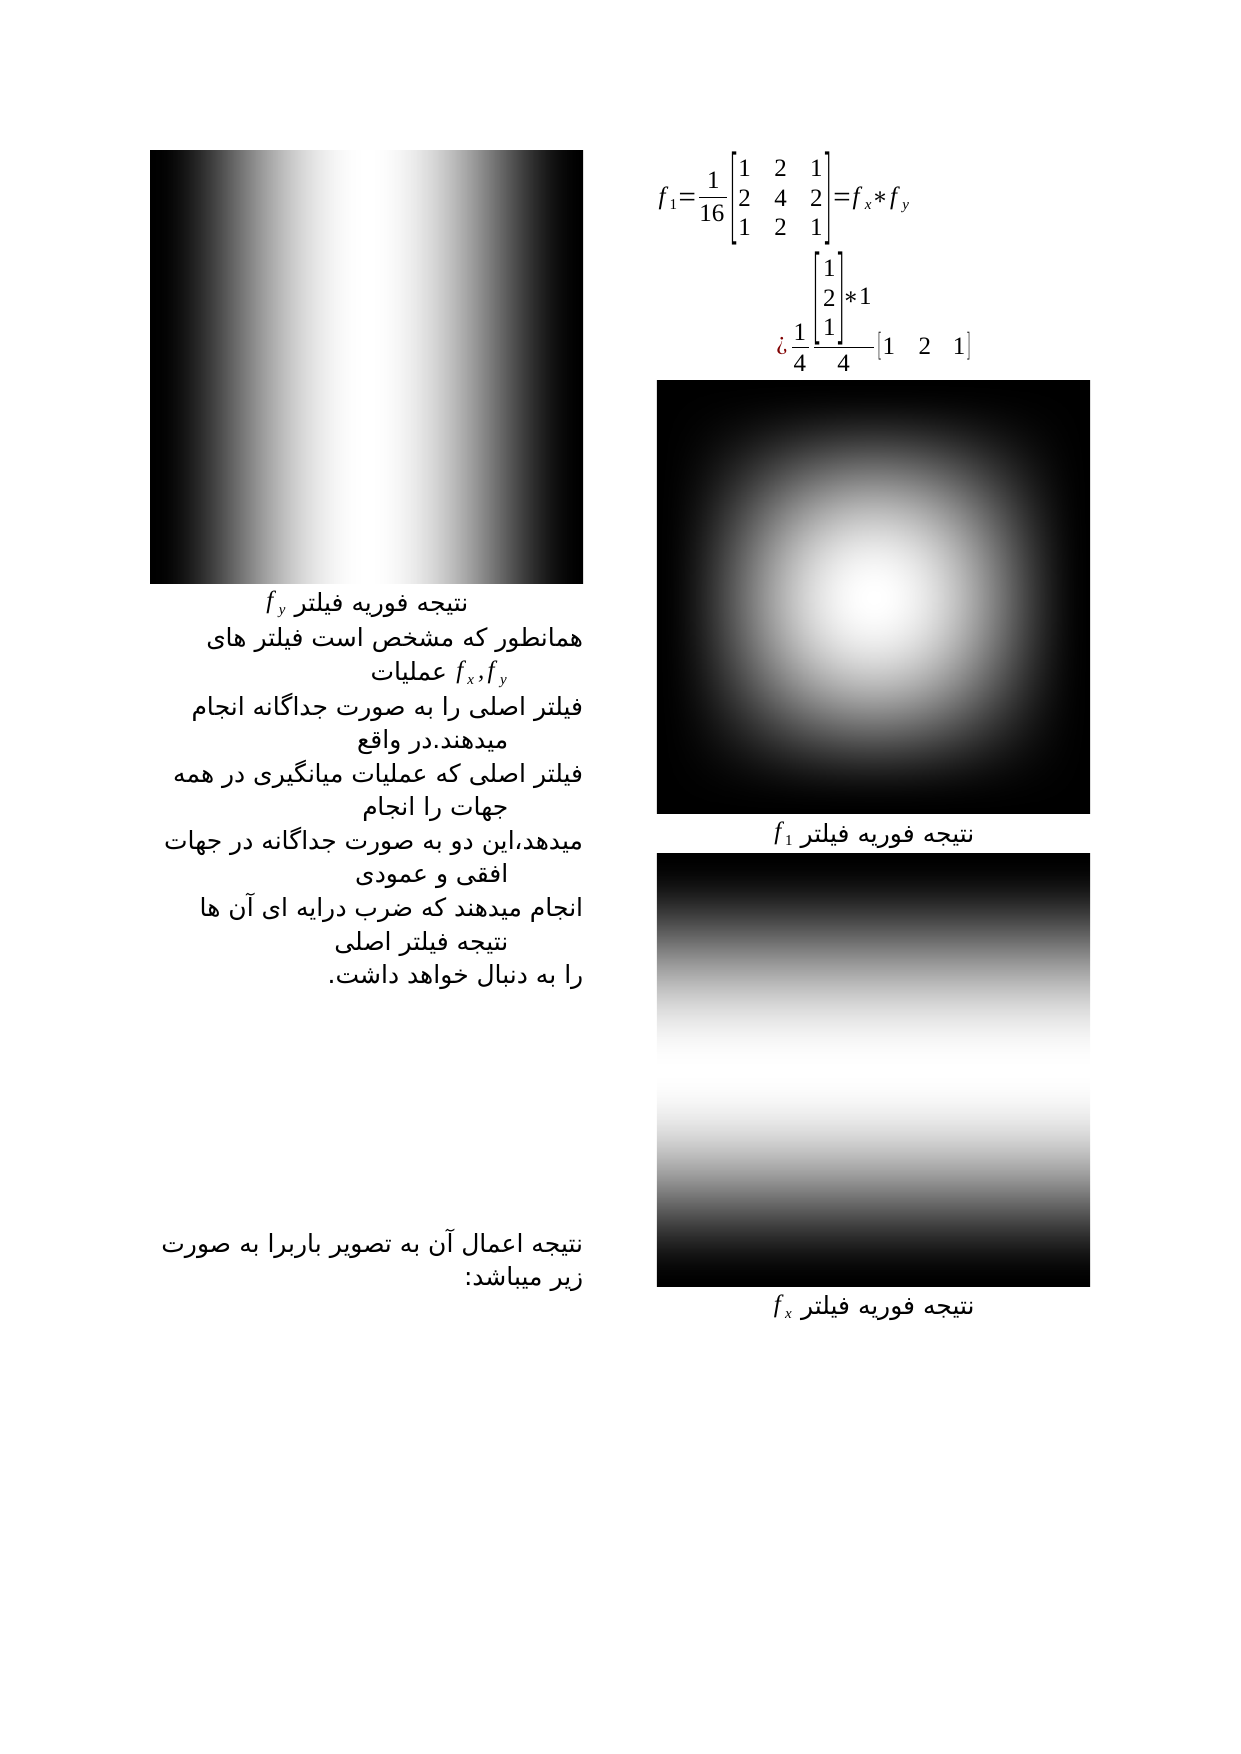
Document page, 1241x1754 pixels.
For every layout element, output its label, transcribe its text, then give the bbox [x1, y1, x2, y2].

text نتیجه اعمال آن به تصویر باربرا به صورت زیر میباشد: [150, 1229, 583, 1292]
text را به دنبال خواهد داشت. [150, 960, 583, 989]
text میدهد،این دو به صورت جداگانه در جهات افقی و عمودی [150, 826, 583, 889]
text فیلتر اصلی که عملیات میانگیری در همه جهات را انجام [150, 759, 583, 822]
text نتیجه فوریه فیلتر [657, 818, 1090, 849]
picture [150, 150, 584, 584]
picture [656, 380, 1091, 814]
text انجام میدهند که ضرب درایه ای آن ها نتیجه فیلتر اصلی [150, 893, 583, 956]
picture [656, 853, 1091, 1287]
text نتیجه فوریه فیلتر [150, 587, 583, 618]
text فیلتر اصلی را به صورت جداگانه انجام میدهند.در واقع [150, 692, 583, 755]
text نتیجه فوریه فیلتر [657, 1290, 1090, 1322]
text همانطور که مشخص است فیلتر های عملیات [150, 623, 583, 688]
